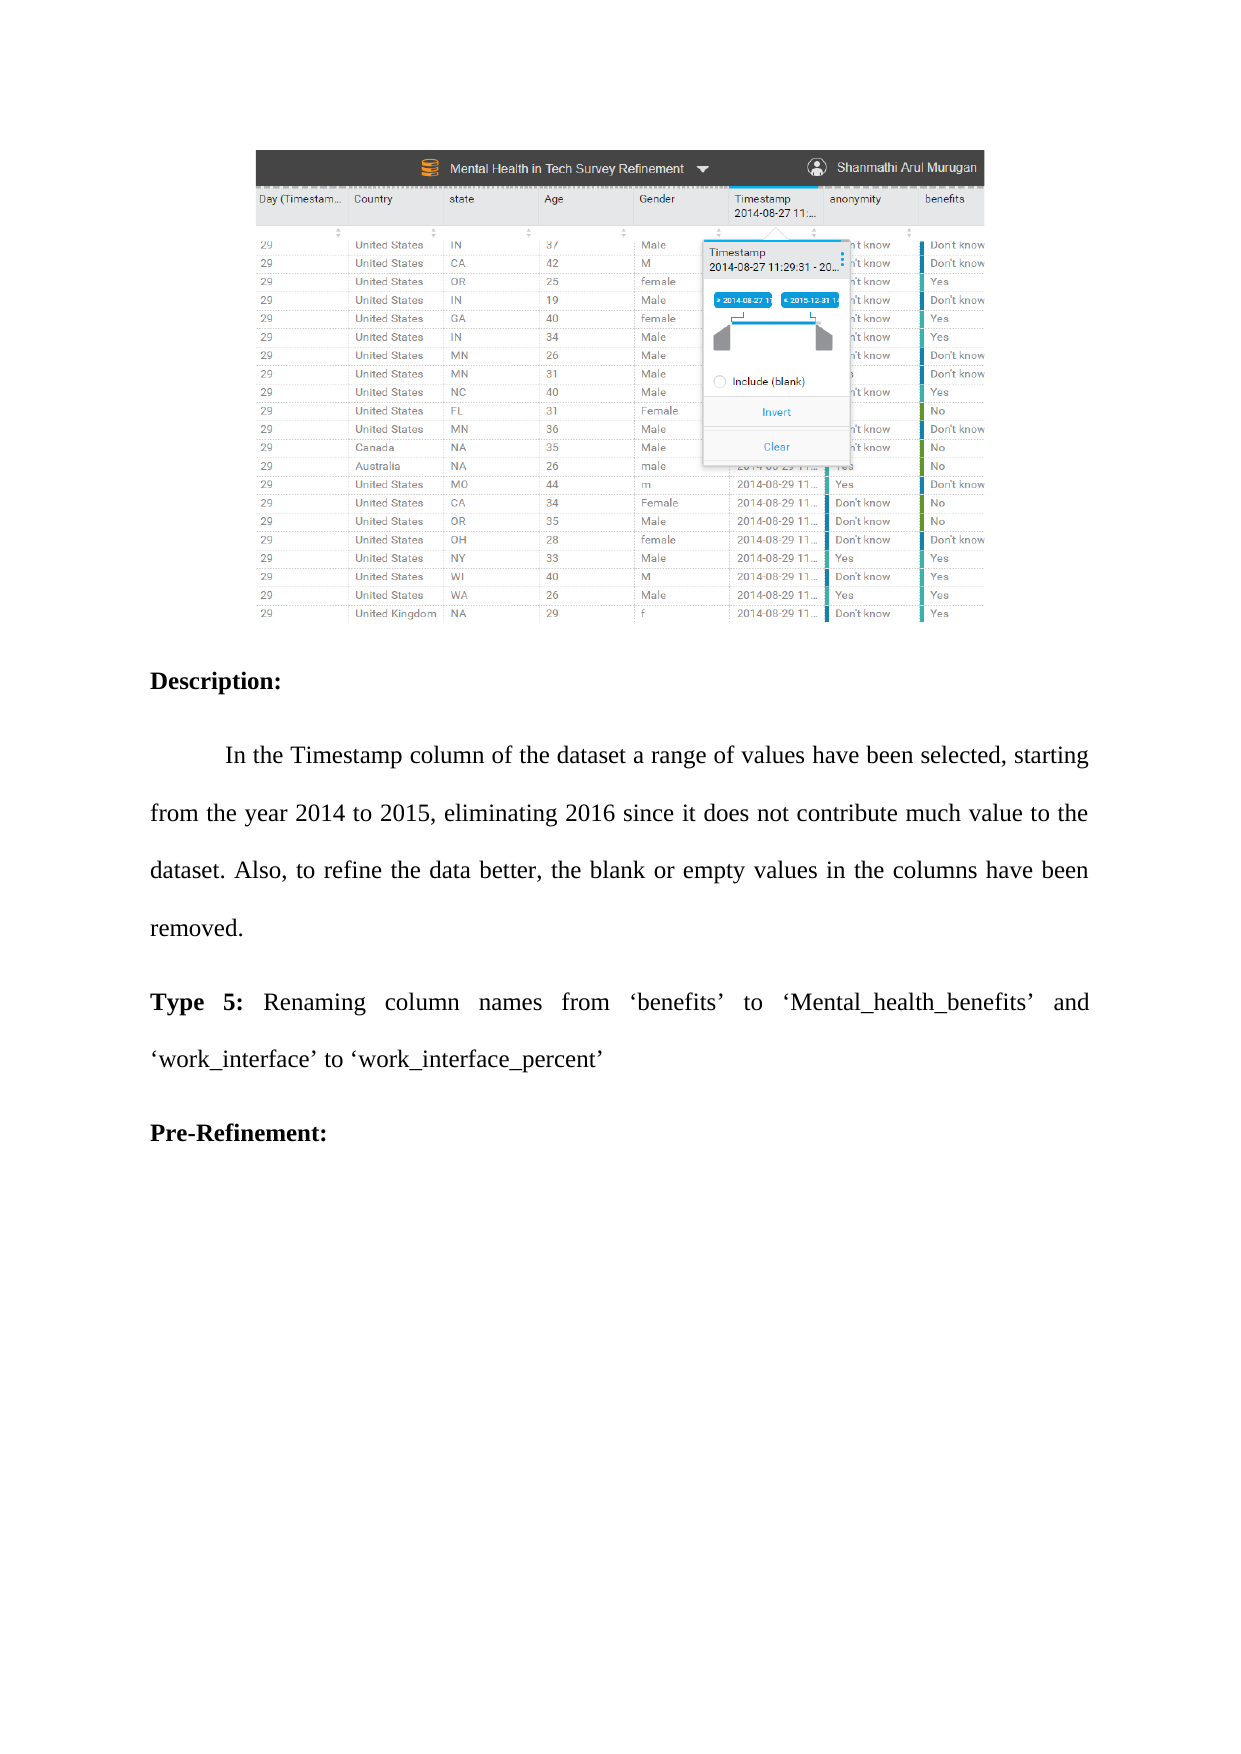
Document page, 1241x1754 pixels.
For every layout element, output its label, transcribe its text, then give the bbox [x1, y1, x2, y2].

text Description: [150, 666, 1090, 695]
text Type 5: Renaming column names from ‘benefits’ to ‘Mental_health_benefits’ and ‘work_interface’ to ‘work_interface_percent’ [150, 987, 1090, 1073]
text In the Timestamp column of the dataset a range of values have been selected, starting from the year 2014 to 2015, eliminating 2016 since it does not contribute much value to the dataset. Also, to refine the data better, the blank or empty values in the columns have been removed. [150, 740, 1090, 941]
picture [255, 150, 985, 622]
text Pre-Refinement: [150, 1118, 1090, 1147]
